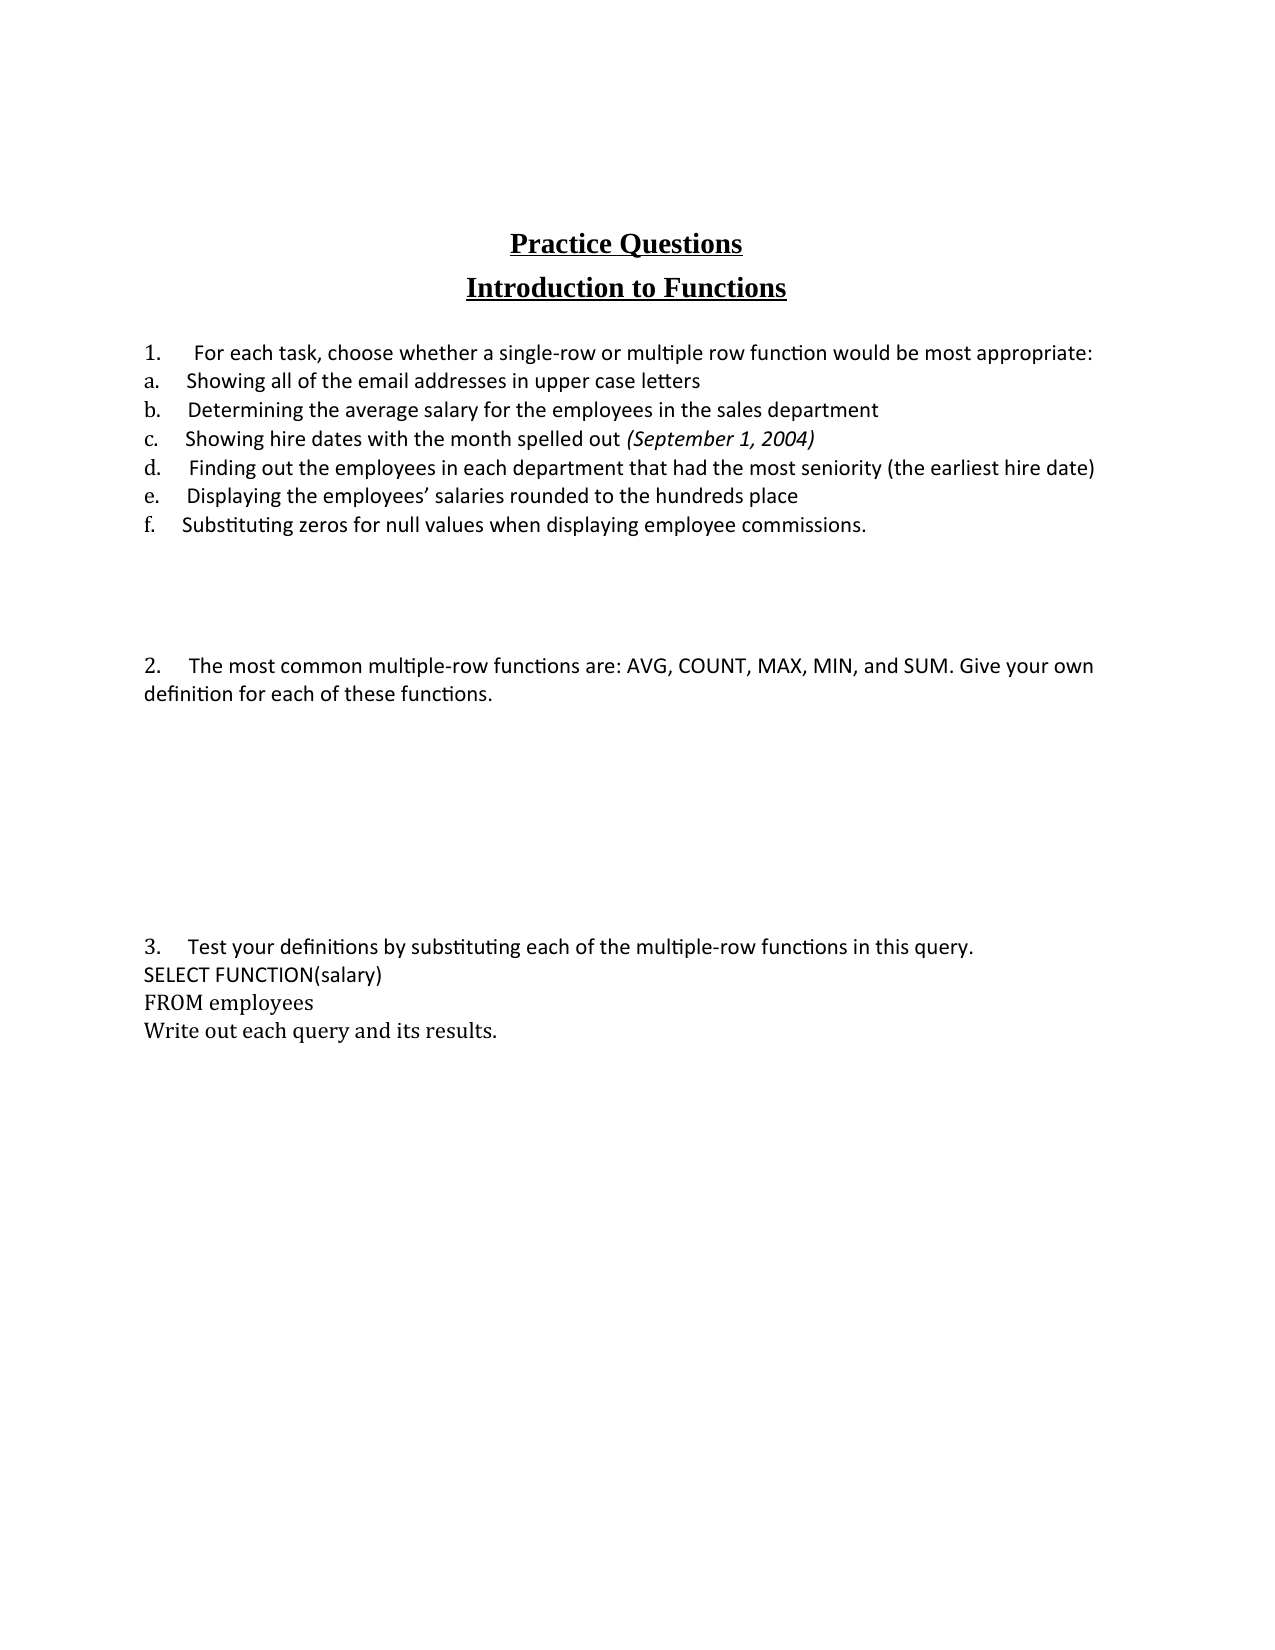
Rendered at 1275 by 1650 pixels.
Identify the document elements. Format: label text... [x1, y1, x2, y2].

subtitle Practice Questions [143, 226, 1109, 259]
list For each task, choose whether a single-row or multiple row function would be most appropriate: [143, 338, 1108, 366]
list Substituting zeros for null values when displaying employee commissions. [143, 510, 1144, 538]
subtitle Introduction to Functions [143, 270, 1109, 304]
text Write out each query and its results. [143, 1017, 1144, 1043]
list Determining the average salary for the employees in the sales department [143, 395, 1144, 423]
text FROM employees [143, 989, 1144, 1016]
list Showing hire dates with the month spelled out (September 1, 2004) [143, 424, 1144, 452]
list Showing all of the email addresses in upper case letters [143, 367, 1144, 394]
list Displaying the employees’ salaries rounded to the hundreds place [143, 481, 1144, 509]
list The most common multiple-row functions are: AVG, COUNT, MAX, MIN, and SUM. Give your own definition for each of these functions. [143, 651, 1108, 707]
list Finding out the employees in each department that had the most seniority (the earliest hire date) [143, 453, 1108, 481]
list Test your definitions by substituting each of the multiple-row functions in this query. SELECT FUNCTION(salary) [143, 932, 1038, 988]
